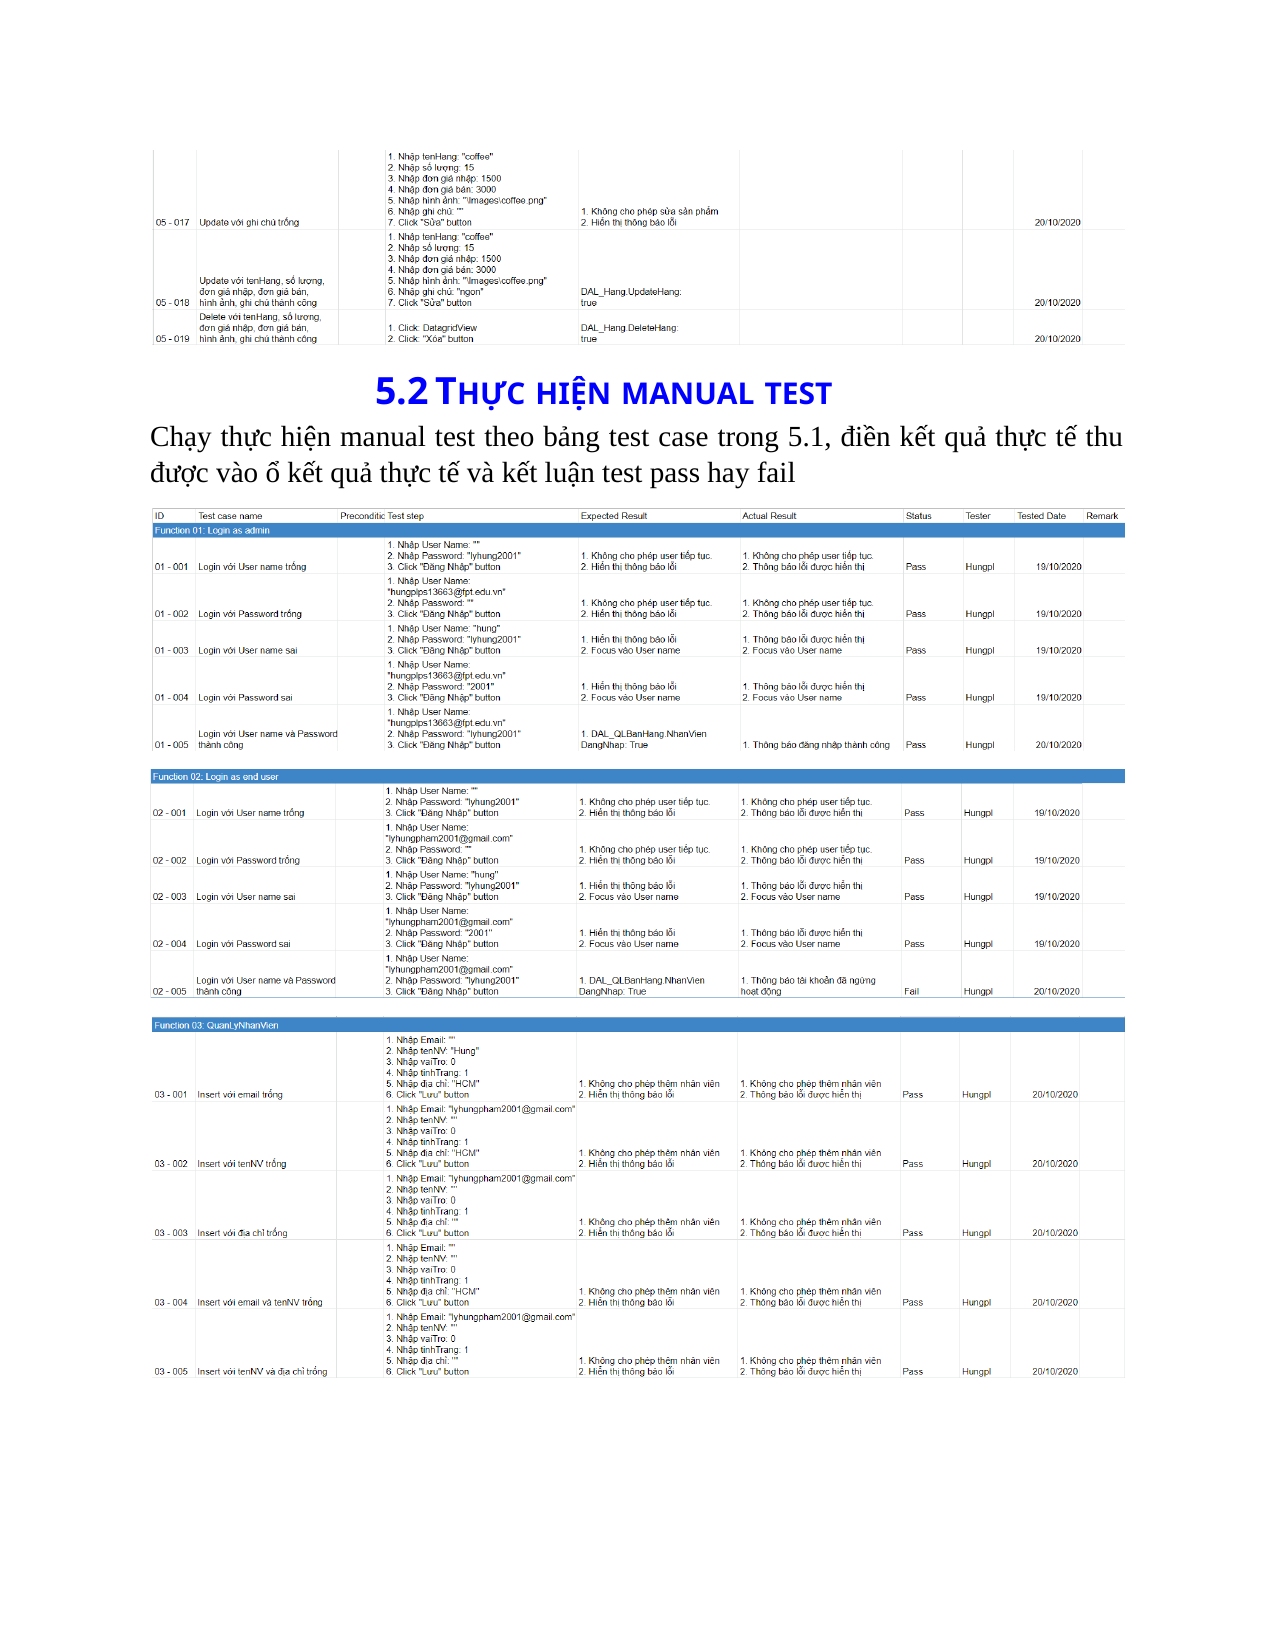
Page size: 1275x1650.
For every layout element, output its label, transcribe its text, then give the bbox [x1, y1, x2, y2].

subtitle Thực hiện manual test [375, 364, 1125, 415]
text Chạy thực hiện manual test theo bảng test case trong 5.1, điền kết quả thực tế thu được vào ổ kết quả thực tế và kết luận test pass hay fail [150, 419, 1125, 489]
picture [150, 769, 1125, 998]
picture [152, 508, 1125, 751]
picture [152, 1016, 1125, 1378]
picture [152, 150, 1125, 345]
